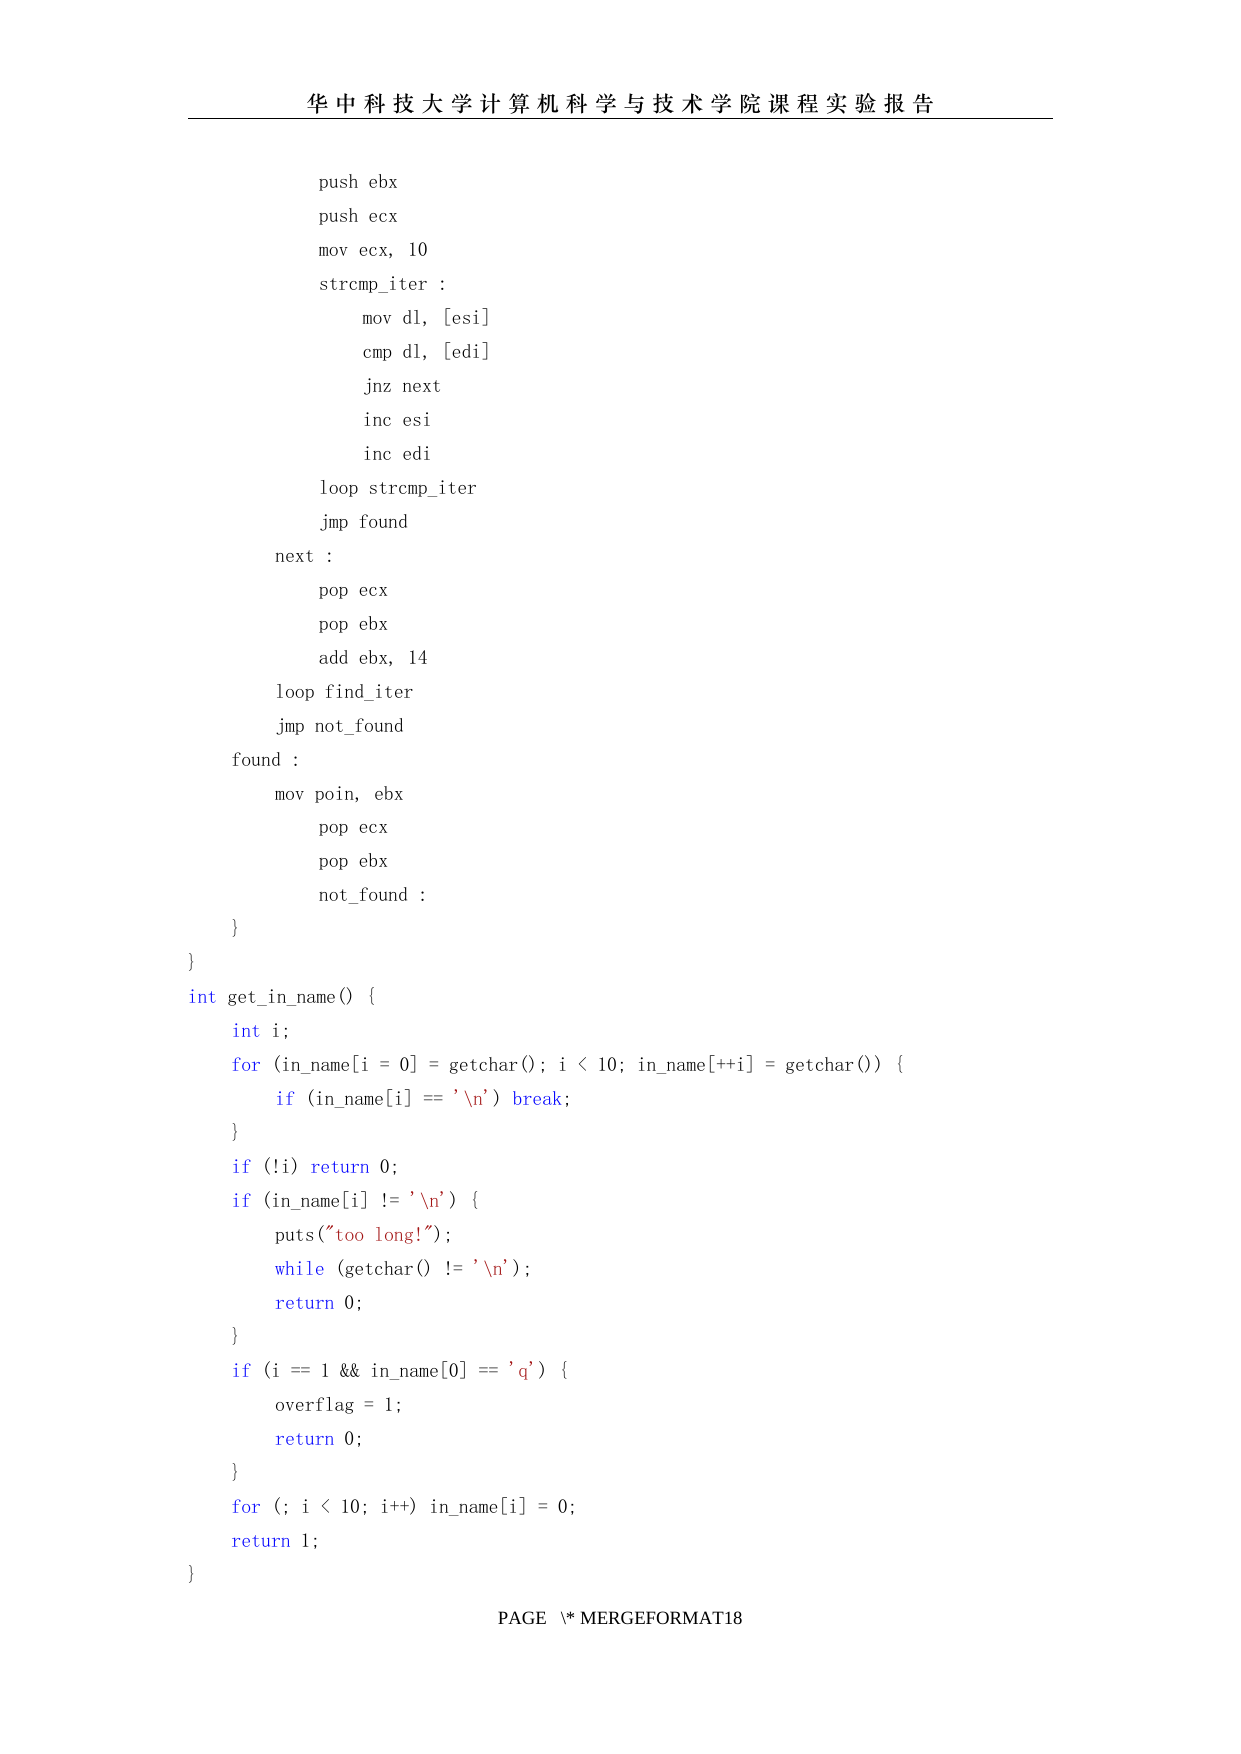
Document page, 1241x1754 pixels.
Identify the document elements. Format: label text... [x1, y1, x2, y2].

text jmp found [187, 503, 1053, 537]
text } [187, 1454, 1053, 1488]
text pop ecx [187, 571, 1053, 605]
text mov ecx, 10 [187, 231, 1053, 265]
text if (i == 1 && in_name[0] == 'q') { [187, 1352, 1053, 1386]
text } [187, 1556, 1053, 1589]
text } [187, 910, 1053, 944]
text push ebx [187, 163, 1053, 197]
text jmp not_found [187, 707, 1053, 741]
text found : [187, 741, 1053, 774]
text not_found : [187, 876, 1053, 910]
text overflag = 1; [187, 1386, 1053, 1420]
text while (getchar() != '\n'); [187, 1250, 1053, 1284]
text return 0; [187, 1284, 1053, 1318]
text cmp dl, [edi] [187, 333, 1053, 367]
text puts("too long!"); [187, 1216, 1053, 1250]
text return 0; [187, 1420, 1053, 1454]
text } [187, 1318, 1053, 1352]
text if (in_name[i] != '\n') { [187, 1182, 1053, 1216]
text add ebx, 14 [187, 639, 1053, 673]
text pop ebx [187, 605, 1053, 639]
text for (; i < 10; i++) in_name[i] = 0; [187, 1488, 1053, 1522]
text strcmp_iter : [187, 265, 1053, 299]
text int get_in_name() { [187, 978, 1053, 1012]
text if (!i) return 0; [187, 1148, 1053, 1182]
text jnz next [187, 367, 1053, 401]
text pop ecx [187, 808, 1053, 842]
text next : [187, 537, 1053, 571]
text } [187, 944, 1053, 978]
text int i; [187, 1012, 1053, 1046]
text mov dl, [esi] [187, 299, 1053, 333]
text loop strcmp_iter [187, 469, 1053, 503]
text loop find_iter [187, 673, 1053, 707]
text push ecx [187, 197, 1053, 231]
text if (in_name[i] == '\n') break; [187, 1080, 1053, 1114]
text inc edi [187, 435, 1053, 469]
text return 1; [187, 1522, 1053, 1556]
text inc esi [187, 401, 1053, 435]
text pop ebx [187, 842, 1053, 876]
text } [187, 1114, 1053, 1148]
text mov poin, ebx [187, 774, 1053, 808]
text for (in_name[i = 0] = getchar(); i < 10; in_name[++i] = getchar()) { [187, 1046, 1053, 1080]
